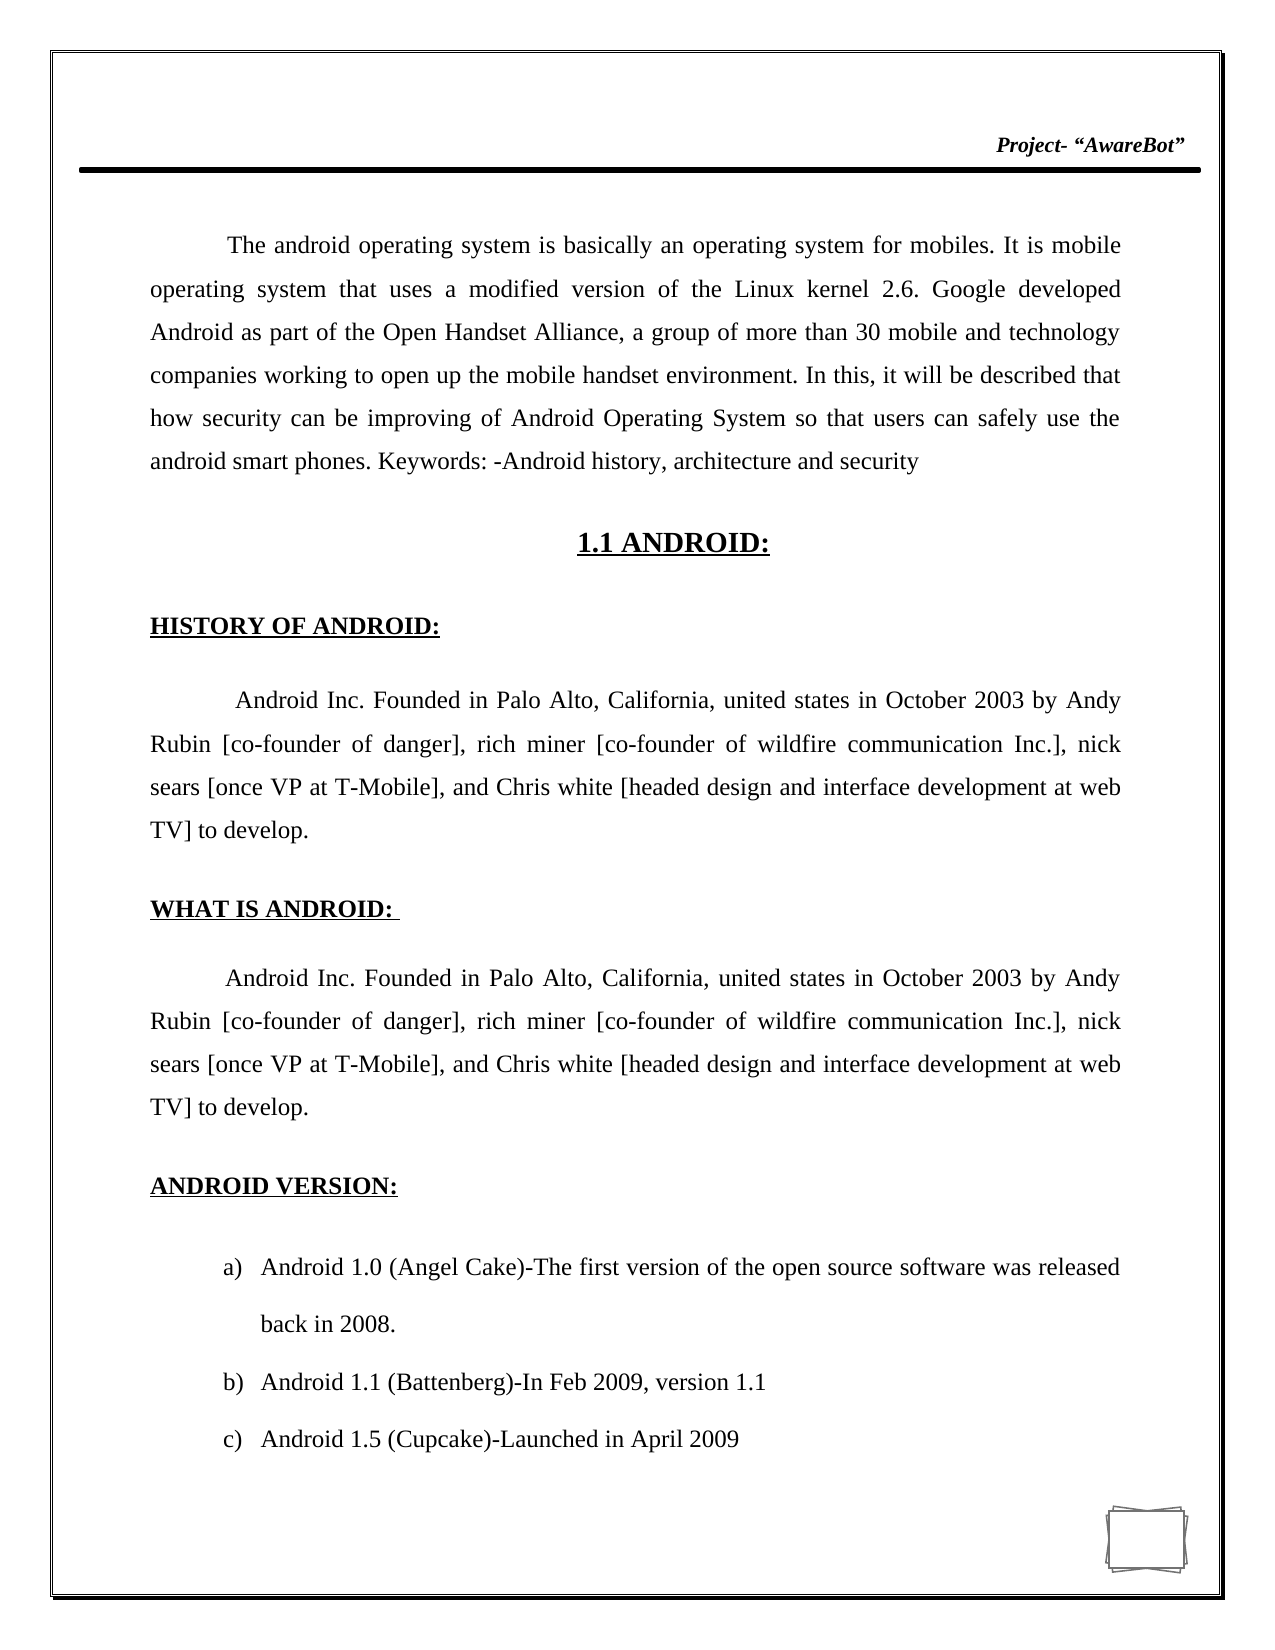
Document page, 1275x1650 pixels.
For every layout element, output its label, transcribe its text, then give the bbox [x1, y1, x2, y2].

text Android Inc. Founded in Palo Alto, California, united states in October 2003 by Andy Rubin [co-founder of danger], rich miner [co-founder of wildfire communication Inc.], nick sears [once VP at T-Mobile], and Chris white [headed design and interface development at web TV] to develop. [150, 686, 1122, 844]
list Android 1.5 (Cupcake)-Launched in April 2009 [223, 1424, 1122, 1453]
text HISTORY OF ANDROID: [150, 611, 1122, 640]
text WHAT IS ANDROID: [150, 894, 1122, 923]
text The android operating system is basically an operating system for mobiles. It is mobile operating system that uses a modified version of the Linux kernel 2.6. Google developed Android as part of the Open Handset Alliance, a group of more than 30 mobile and technology companies working to open up the mobile handset environment. In this, it will be described that how security can be improving of Android Operating System so that users can safely use the android smart phones. Keywords: -Android history, architecture and security [150, 231, 1122, 475]
text 1.1 ANDROID: [150, 525, 1122, 559]
text Android Inc. Founded in Palo Alto, California, united states in October 2003 by Andy Rubin [co-founder of danger], rich miner [co-founder of wildfire communication Inc.], nick sears [once VP at T-Mobile], and Chris white [headed design and interface development at web TV] to develop. [150, 963, 1122, 1121]
list Android 1.1 (Battenberg)-In Feb 2009, version 1.1 [223, 1367, 1122, 1396]
text ANDROID VERSION: [150, 1171, 1122, 1200]
list Android 1.0 (Angel Cake)-The first version of the open source software was released back in 2008. [223, 1252, 1122, 1338]
